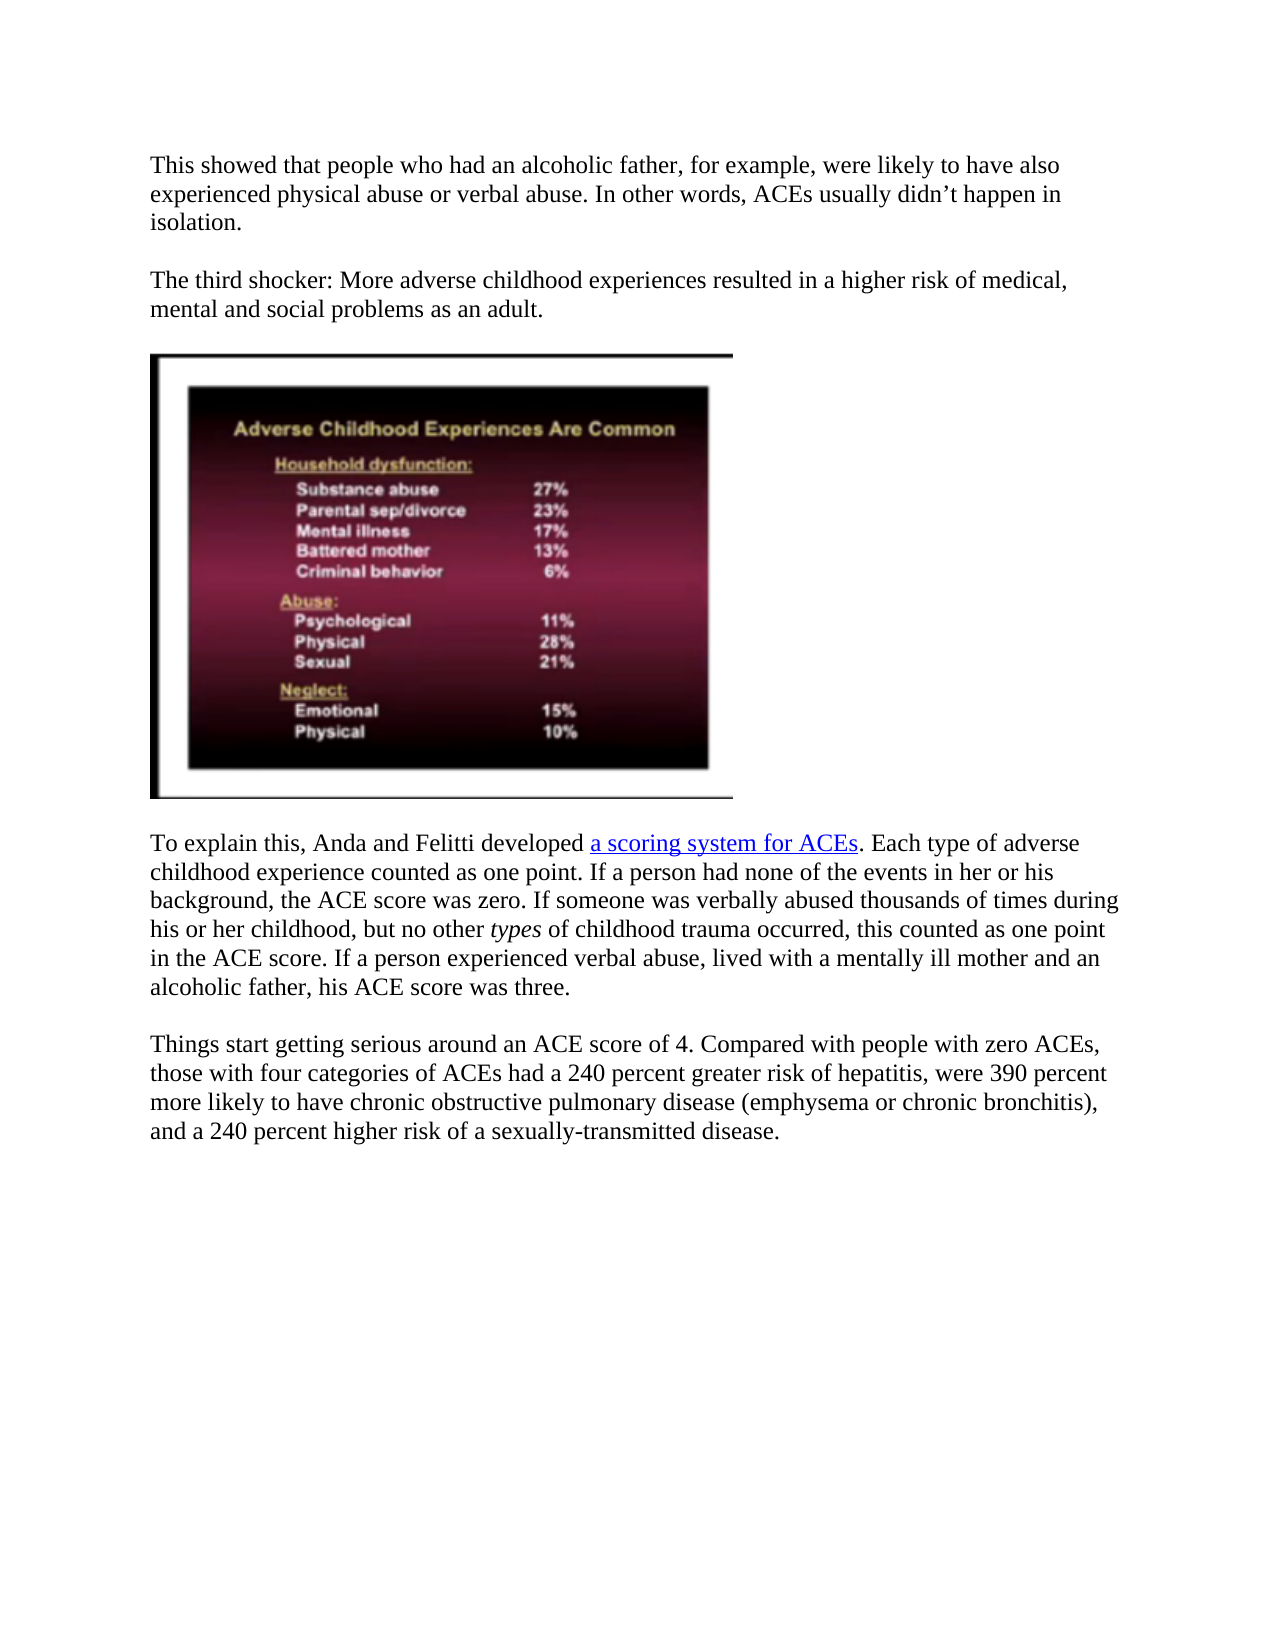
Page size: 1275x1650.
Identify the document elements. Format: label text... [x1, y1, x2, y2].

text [150, 150, 1125, 236]
text The third shocker: More adverse childhood experiences resulted in a higher risk of medical, mental and social problems as an adult. [150, 265, 1125, 323]
text To explain this, Anda and Felitti developed a scoring system for ACEs. Each type of adverse childhood experience counted as one point. If a person had none of the events in her or his background, the ACE score was zero. If someone was verbally abused thousands of times during his or her childhood, but no other types of childhood trauma occurred, this counted as one point in the ACE score. If a person experienced verbal abuse, lived with a mentally ill mother and an alcoholic father, his ACE score was three. [150, 828, 1125, 1000]
text Things start getting serious around an ACE score of 4. Compared with people with zero ACEs, those with four categories of ACEs had a 240 percent greater risk of hepatitis, were 390 percent more likely to have chronic obstructive pulmonary disease (emphysema or chronic bronchitis), and a 240 percent higher risk of a sexually-transmitted disease. [150, 1029, 1125, 1144]
picture [150, 352, 733, 799]
